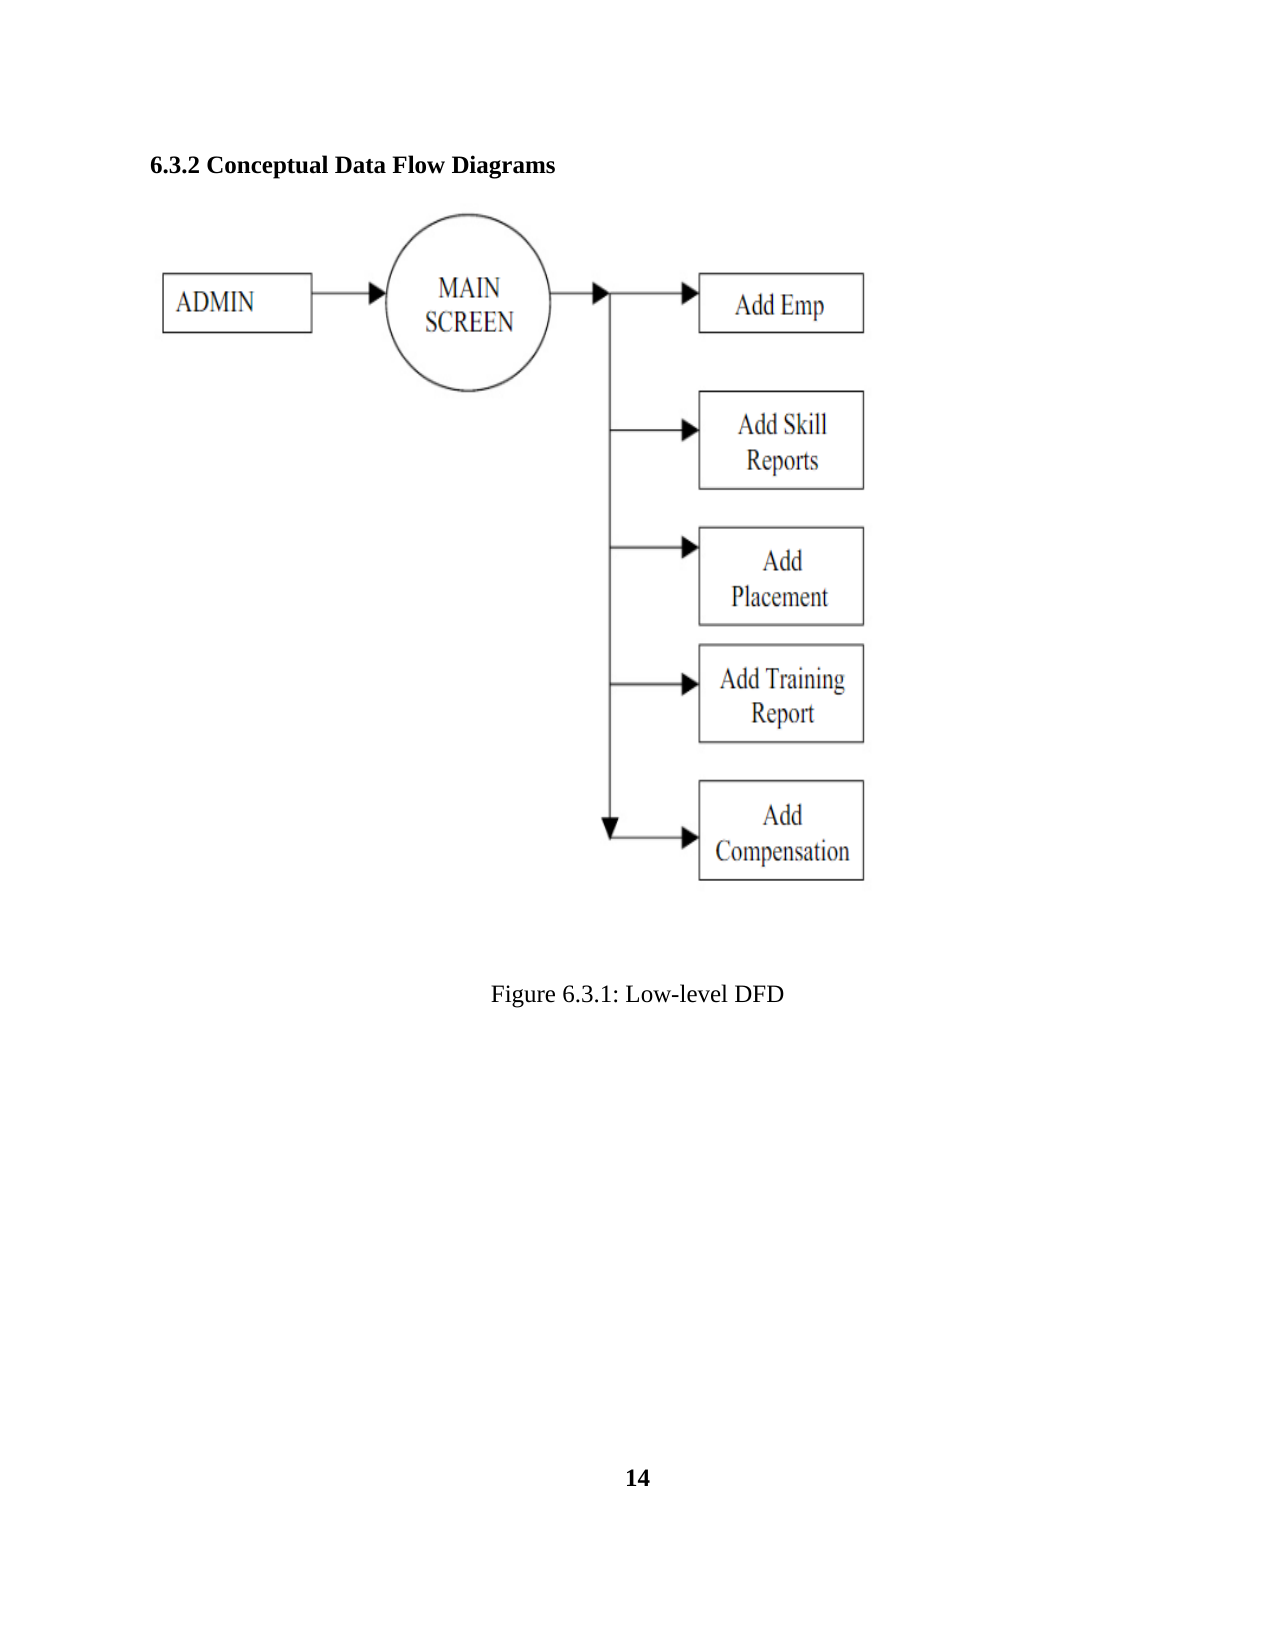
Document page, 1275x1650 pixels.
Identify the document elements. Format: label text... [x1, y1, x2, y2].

text Figure 6.3.1: Low-level DFD [150, 979, 1125, 1008]
text 6.3.2 Conceptual Data Flow Diagrams [150, 150, 1125, 179]
text 14 [150, 1463, 1125, 1492]
picture [150, 203, 949, 954]
